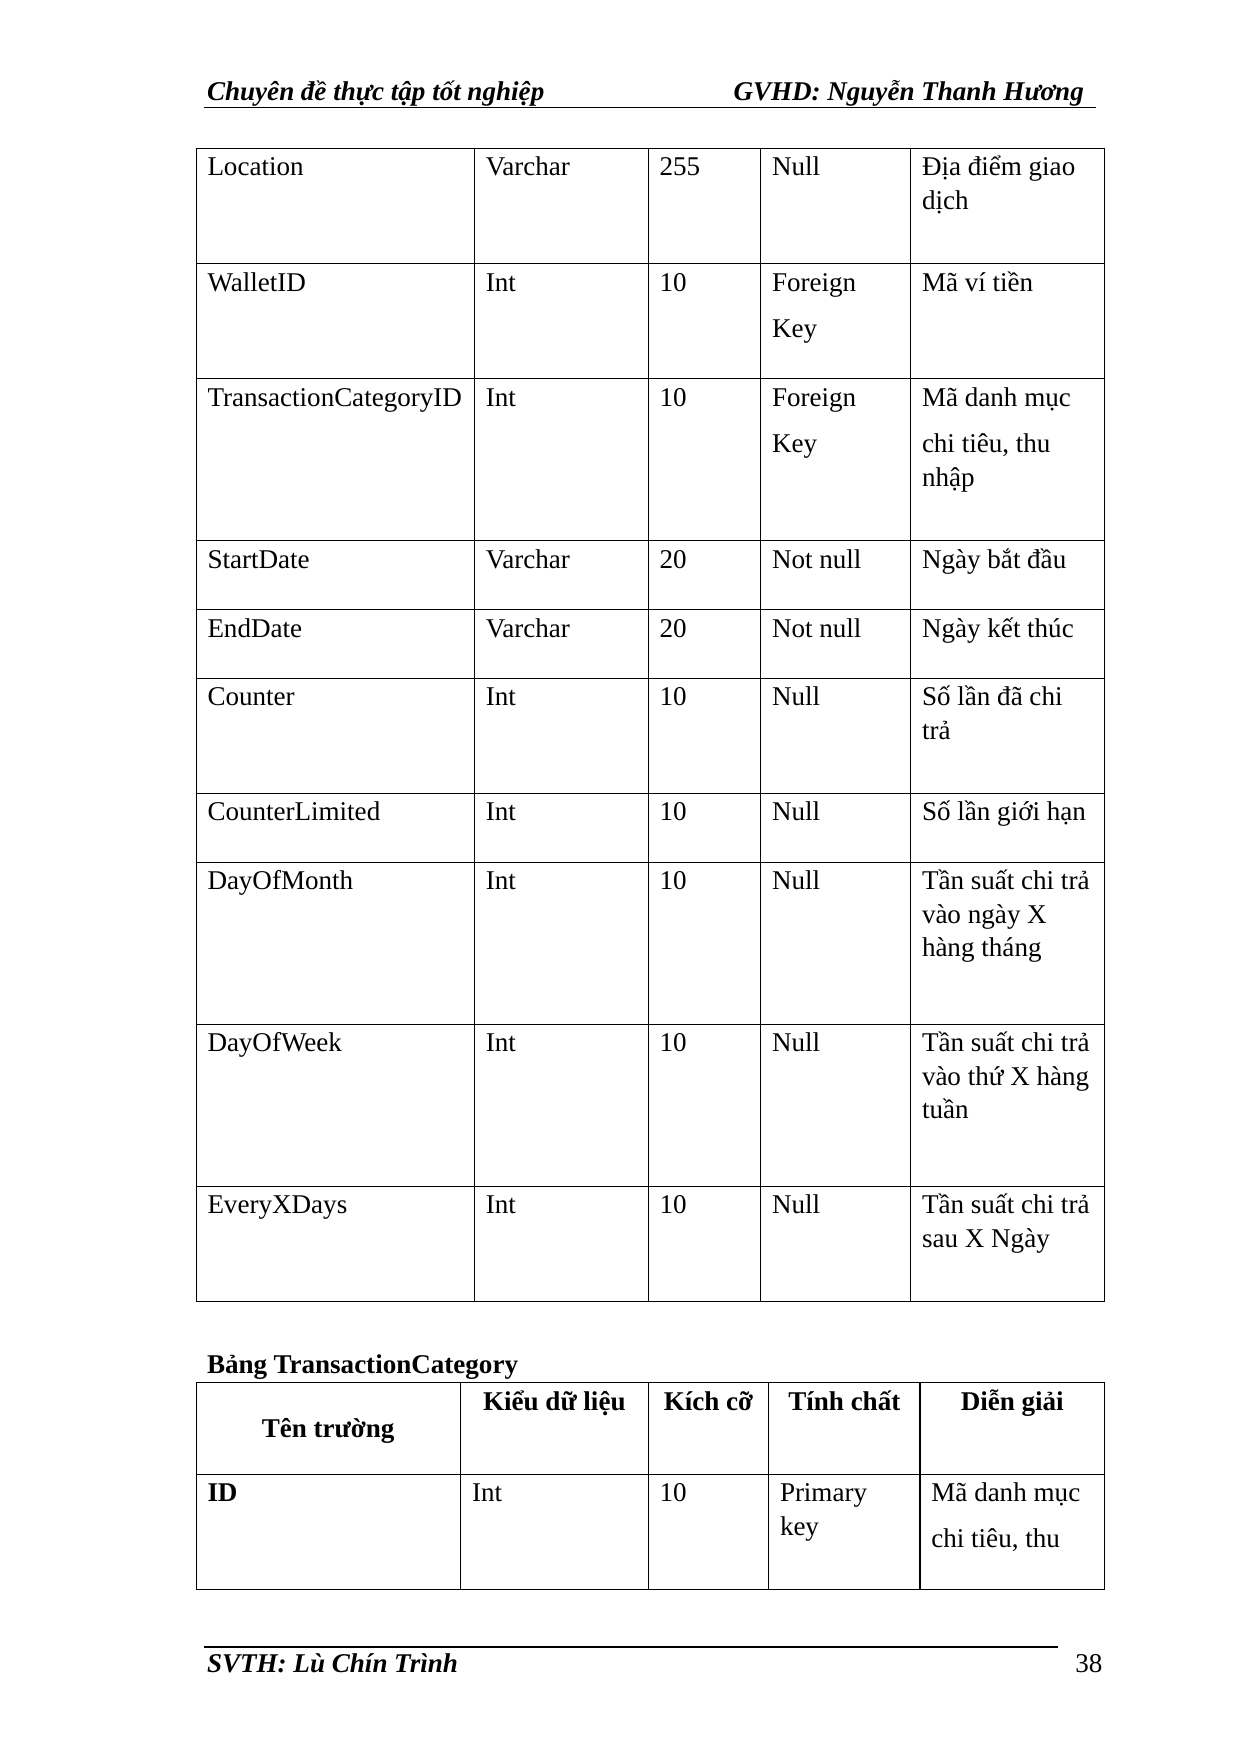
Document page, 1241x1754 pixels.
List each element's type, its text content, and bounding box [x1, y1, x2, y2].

table_cell 10 [649, 679, 760, 793]
table_cell Counter [197, 679, 474, 793]
table_cell 255 [649, 149, 760, 263]
table_cell Tần suất chi trả vào ngày X hàng tháng [911, 863, 1104, 1024]
table_cell ID [197, 1475, 460, 1589]
table_cell Int [475, 379, 648, 540]
table_cell 10 [649, 1025, 760, 1186]
table_cell 20 [649, 610, 760, 678]
table_cell Foreign Key [761, 264, 910, 378]
table_header Kiểu dữ liệu [461, 1383, 648, 1473]
table_cell Int [475, 264, 648, 378]
table_cell Mã danh mục chi tiêu, thu [921, 1475, 1104, 1589]
table_cell Null [761, 1025, 910, 1186]
table_cell TransactionCategoryID [197, 379, 474, 540]
table_cell DayOfMonth [197, 863, 474, 1024]
table_cell Primary key [769, 1475, 919, 1589]
table_cell Null [761, 149, 910, 263]
table_cell Varchar [475, 149, 648, 263]
table_cell 10 [649, 379, 760, 540]
table_cell 20 [649, 541, 760, 609]
table_cell 10 [649, 863, 760, 1024]
table_cell Null [761, 1187, 910, 1301]
table_cell Ngày bắt đầu [911, 541, 1104, 609]
table_cell Int [475, 863, 648, 1024]
table_cell Int [461, 1475, 648, 1589]
table_cell Null [761, 863, 910, 1024]
table_cell StartDate [197, 541, 474, 609]
table_cell Địa điểm giao dịch [911, 149, 1104, 263]
table_cell Tần suất chi trả sau X Ngày [911, 1187, 1104, 1301]
table_cell Location [197, 149, 474, 263]
table_cell EndDate [197, 610, 474, 678]
table_cell Int [475, 679, 648, 793]
table_cell CounterLimited [197, 794, 474, 862]
table_cell Số lần đã chi trả [911, 679, 1104, 793]
table_cell Int [475, 1187, 648, 1301]
table_cell Varchar [475, 610, 648, 678]
table_cell Null [761, 679, 910, 793]
table_cell Tần suất chi trả vào thứ X hàng tuần [911, 1025, 1104, 1186]
table_cell 10 [649, 1187, 760, 1301]
table_header Tên trường [197, 1383, 460, 1473]
table_cell EveryXDays [197, 1187, 474, 1301]
table_cell Int [475, 1025, 648, 1186]
table_cell WalletID [197, 264, 474, 378]
table_header Tính chất [769, 1383, 919, 1473]
table_cell Foreign Key [761, 379, 910, 540]
table_cell Null [761, 794, 910, 862]
table_cell Not null [761, 610, 910, 678]
table_cell Mã danh mục chi tiêu, thu nhập [911, 379, 1104, 540]
table_cell Mã ví tiền [911, 264, 1104, 378]
table_cell Số lần giới hạn [911, 794, 1104, 862]
subtitle Bảng TransactionCategory [207, 1349, 1109, 1380]
table_cell Int [475, 794, 648, 862]
table_cell DayOfWeek [197, 1025, 474, 1186]
table_cell 10 [649, 794, 760, 862]
table_header Kích cỡ [649, 1383, 768, 1473]
table_cell 10 [649, 264, 760, 378]
table_cell Varchar [475, 541, 648, 609]
table_cell Not null [761, 541, 910, 609]
table_cell Ngày kết thúc [911, 610, 1104, 678]
table_cell 10 [649, 1475, 768, 1589]
table_header Diễn giải [921, 1383, 1104, 1473]
